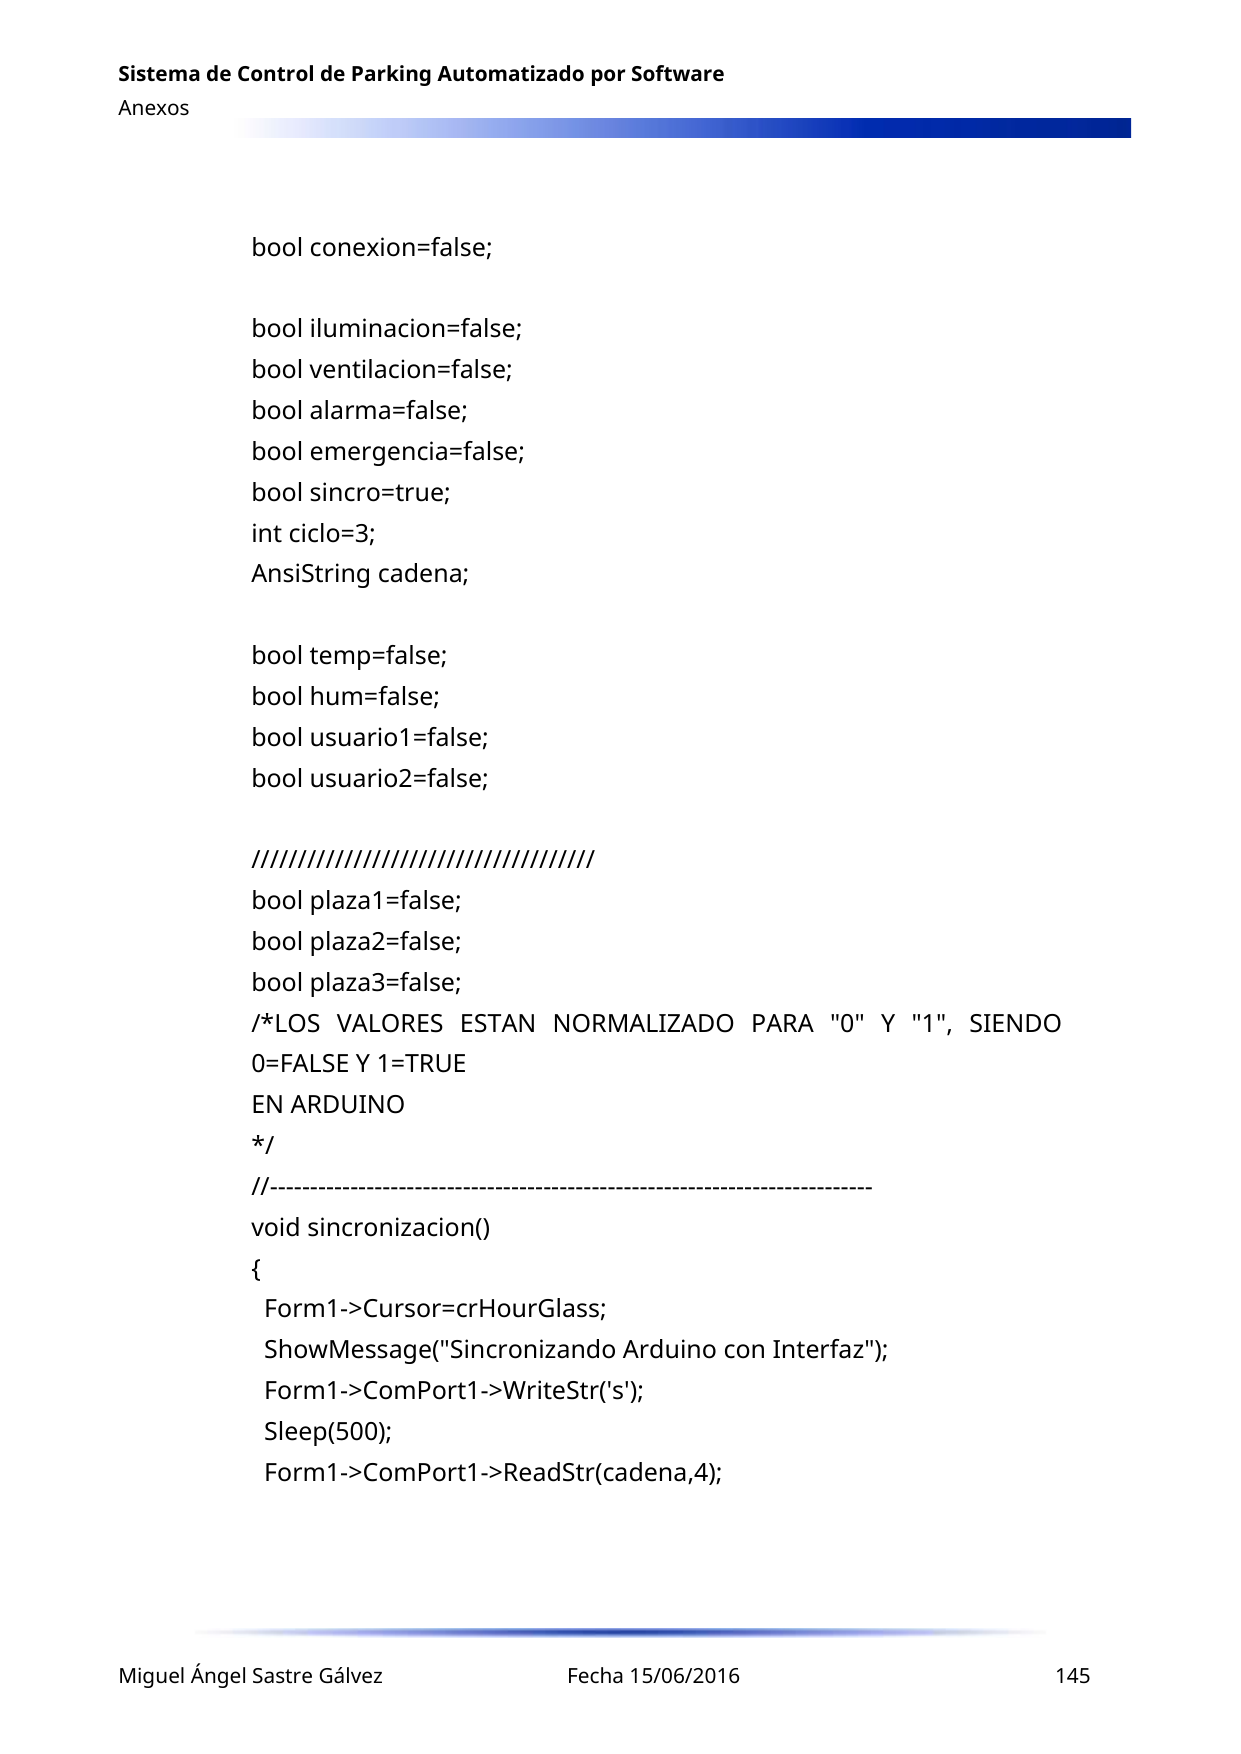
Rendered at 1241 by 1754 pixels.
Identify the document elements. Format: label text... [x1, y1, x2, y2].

text bool emergencia=false; [251, 433, 1063, 468]
text Form1->ComPort1->WriteStr('s'); [251, 1373, 1063, 1407]
text bool plaza3=false; [251, 964, 1063, 998]
text Form1->Cursor=crHourGlass; [251, 1291, 1063, 1325]
text /*LOS VALORES ESTAN NORMALIZADO PARA "0" Y "1", SIENDO 0=FALSE Y 1=TRUE [251, 1005, 1063, 1080]
text */ [251, 1128, 1063, 1162]
text ///////////////////////////////////// [251, 842, 1063, 876]
text bool ventilacion=false; [251, 352, 1063, 386]
text bool plaza1=false; [251, 883, 1063, 917]
text bool usuario1=false; [251, 719, 1063, 753]
text Sleep(500); [251, 1413, 1063, 1448]
text //--------------------------------------------------------------------------- [251, 1168, 1063, 1203]
text bool sincro=true; [251, 474, 1063, 508]
text { [251, 1250, 1063, 1284]
text void sincronizacion() [251, 1209, 1063, 1243]
text EN ARDUINO [251, 1087, 1063, 1121]
text bool conexion=false; [251, 229, 1063, 263]
text ShowMessage("Sincronizando Arduino con Interfaz"); [251, 1332, 1063, 1366]
text bool usuario2=false; [251, 760, 1063, 794]
text Form1->ComPort1->ReadStr(cadena,4); [251, 1454, 1063, 1488]
picture [93, 118, 1130, 137]
text int ciclo=3; [251, 515, 1063, 549]
picture [183, 1628, 1052, 1637]
text bool alarma=false; [251, 393, 1063, 427]
text bool plaza2=false; [251, 923, 1063, 958]
text bool temp=false; [251, 638, 1063, 672]
text bool iluminacion=false; [251, 311, 1063, 345]
text bool hum=false; [251, 678, 1063, 713]
text AnsiString cadena; [251, 556, 1063, 590]
